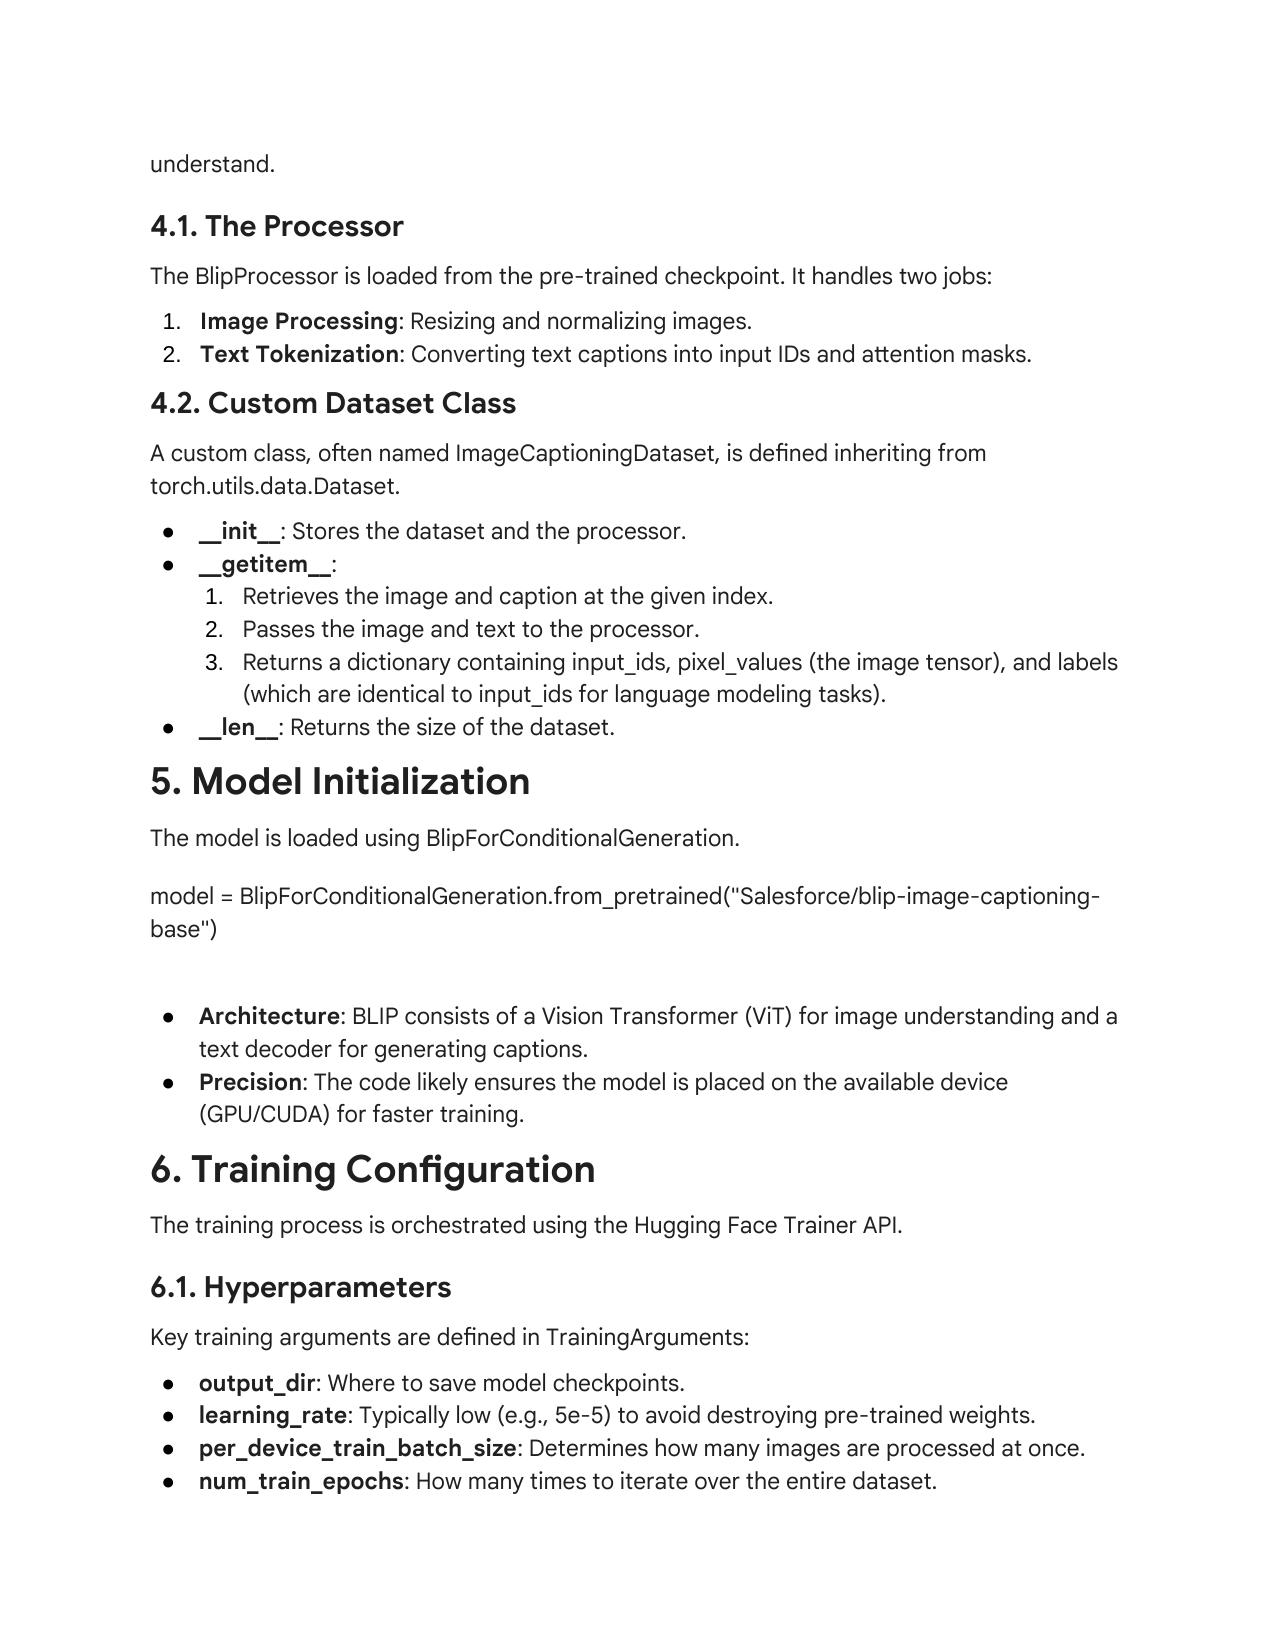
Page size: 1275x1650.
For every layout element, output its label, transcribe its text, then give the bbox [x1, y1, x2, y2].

subtitle 5. Model Initialization [150, 758, 1125, 806]
list output_dir: Where to save model checkpoints. [161, 1369, 1125, 1398]
list Architecture: BLIP consists of a Vision Transformer (ViT) for image understanding and a text decoder for generating captions. [161, 1002, 1125, 1064]
list per_device_train_batch_size: Determines how many images are processed at once. [161, 1434, 1125, 1463]
subtitle 6. Training Configuration [150, 1146, 1125, 1193]
text model = BlipForConditionalGeneration.from_pretrained("Salesforce/blip-image-captioning-base") [150, 882, 1125, 974]
subtitle 4.2. Custom Dataset Class [150, 385, 1125, 422]
text The BlipProcessor is loaded from the pre-trained checkpoint. It handles two jobs: [150, 262, 1125, 291]
text The model is loaded using BlipForConditionalGeneration. [150, 824, 1125, 853]
text Key training arguments are defined in TrainingArguments: [150, 1324, 1125, 1352]
list Passes the image and text to the processor. [205, 615, 1125, 644]
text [150, 150, 1125, 179]
list __len__: Returns the size of the dataset. [161, 713, 1125, 742]
list __getitem__: [161, 550, 1125, 578]
list num_train_epochs: How many times to iterate over the entire dataset. [161, 1467, 1125, 1496]
text A custom class, often named ImageCaptioningDataset, is defined inheriting from torch.utils.data.Dataset. [150, 439, 1125, 501]
text The training process is orchestrated using the Hugging Face Trainer API. [150, 1212, 1125, 1241]
list learning_rate: Typically low (e.g., 5e-5) to avoid destroying pre-trained weights. [161, 1402, 1125, 1430]
list Returns a dictionary containing input_ids, pixel_values (the image tensor), and labels (which are identical to input_ids for language modeling tasks). [205, 648, 1125, 709]
subtitle 6.1. Hyperparameters [150, 1269, 1125, 1306]
list __init__: Stores the dataset and the processor. [161, 517, 1125, 546]
list Image Processing: Resizing and normalizing images. [162, 307, 1125, 336]
list Retrieves the image and caption at the given index. [205, 582, 1125, 611]
list Text Tokenization: Converting text captions into input IDs and attention masks. [162, 340, 1125, 368]
subtitle 4.1. The Processor [150, 208, 1125, 244]
list Precision: The code likely ensures the model is placed on the available device (GPU/CUDA) for faster training. [161, 1068, 1125, 1129]
